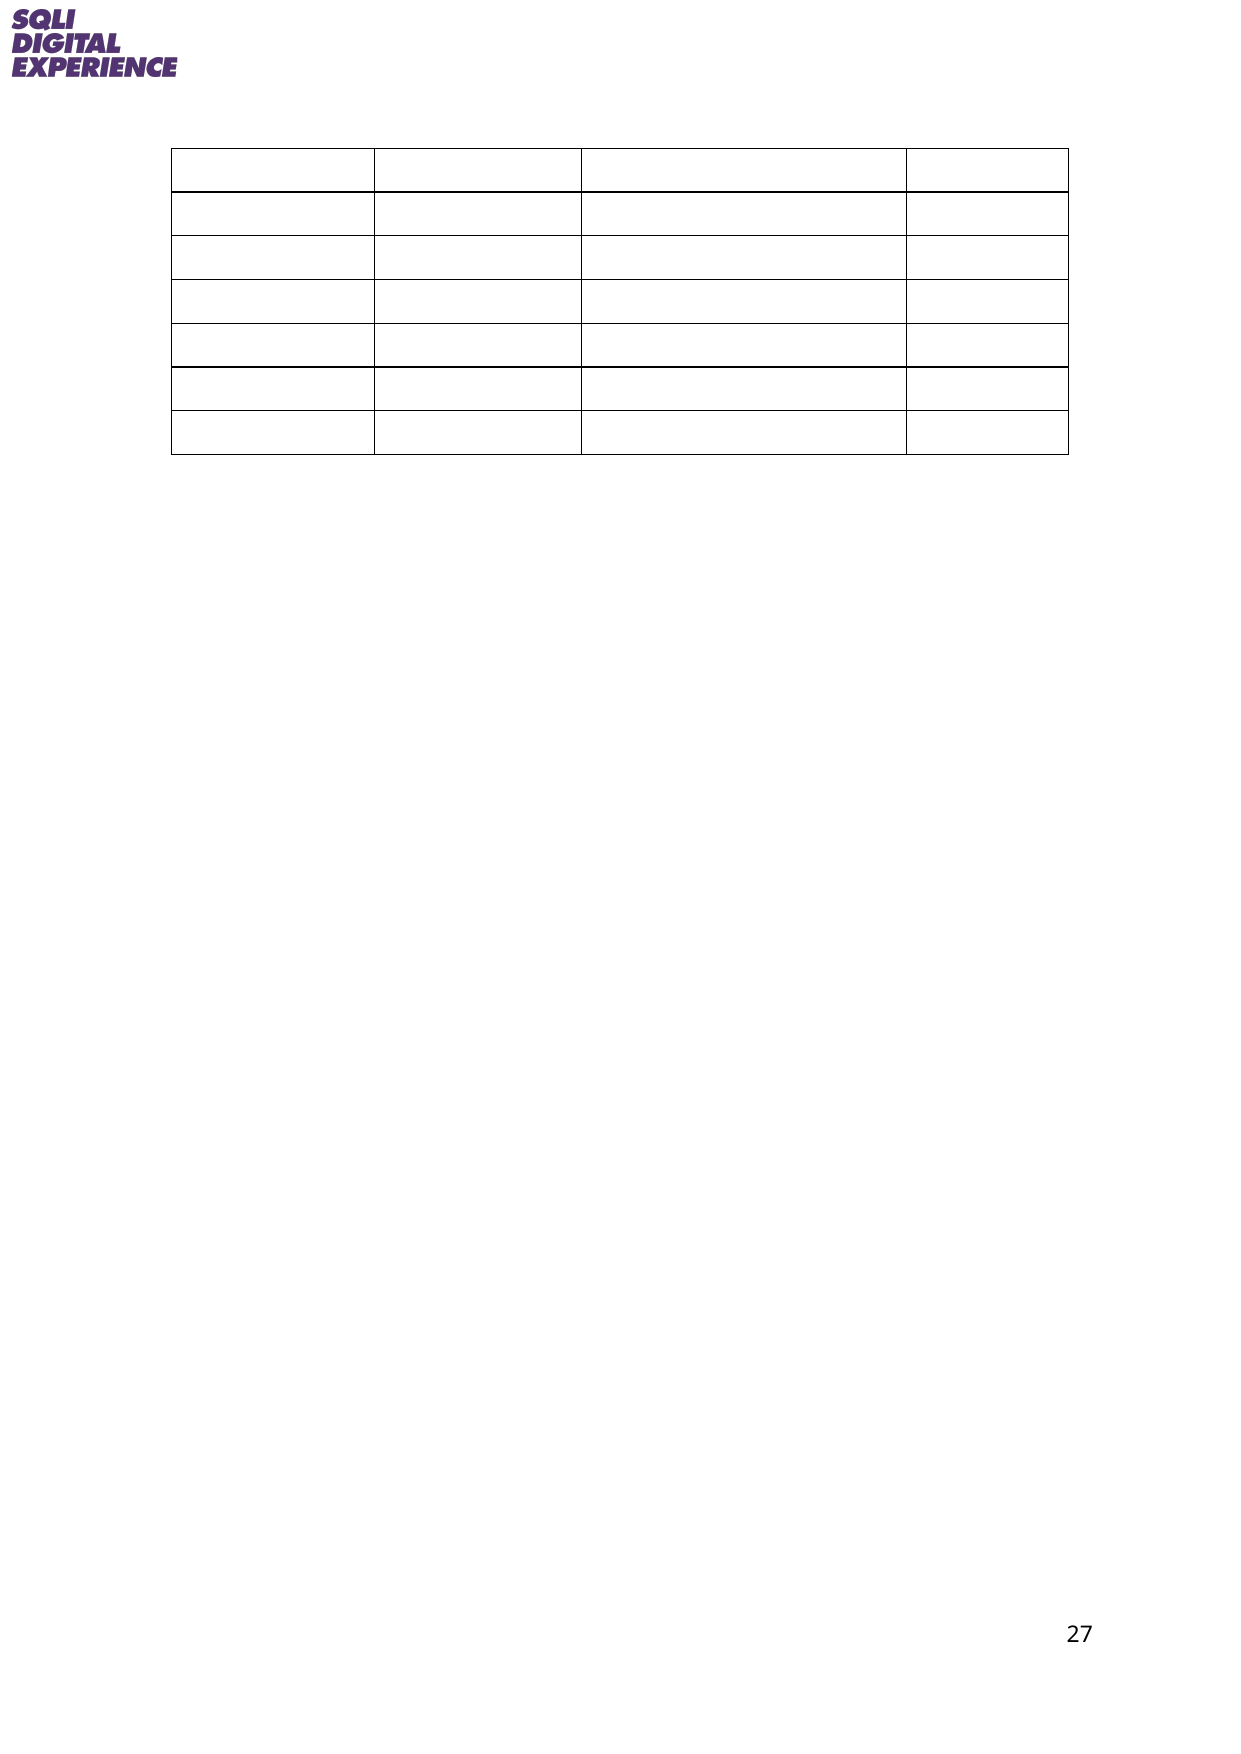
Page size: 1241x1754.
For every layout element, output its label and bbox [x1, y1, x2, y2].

table_cell [375, 280, 581, 323]
table_cell [907, 280, 1068, 323]
table_cell [582, 149, 906, 191]
table_cell [907, 149, 1068, 191]
table_cell [172, 368, 374, 410]
table_cell [907, 236, 1068, 279]
table_cell [172, 193, 374, 235]
table_cell [582, 193, 906, 235]
table_cell [375, 236, 581, 279]
table_cell [172, 280, 374, 323]
table_cell [172, 236, 374, 279]
table_cell [582, 280, 906, 323]
table_cell [907, 368, 1068, 410]
table_cell [172, 149, 374, 191]
table_cell [375, 193, 581, 235]
table_cell [375, 324, 581, 366]
table_cell [582, 324, 906, 366]
table_cell [582, 368, 906, 410]
table_cell [172, 324, 374, 366]
table_cell [375, 411, 581, 454]
table_cell [582, 411, 906, 454]
table_cell [172, 411, 374, 454]
table_cell [907, 411, 1068, 454]
table_cell [375, 149, 581, 191]
picture [11, 9, 178, 77]
table_cell [907, 324, 1068, 366]
table_cell [375, 368, 581, 410]
table_cell [907, 193, 1068, 235]
table_cell [582, 236, 906, 279]
